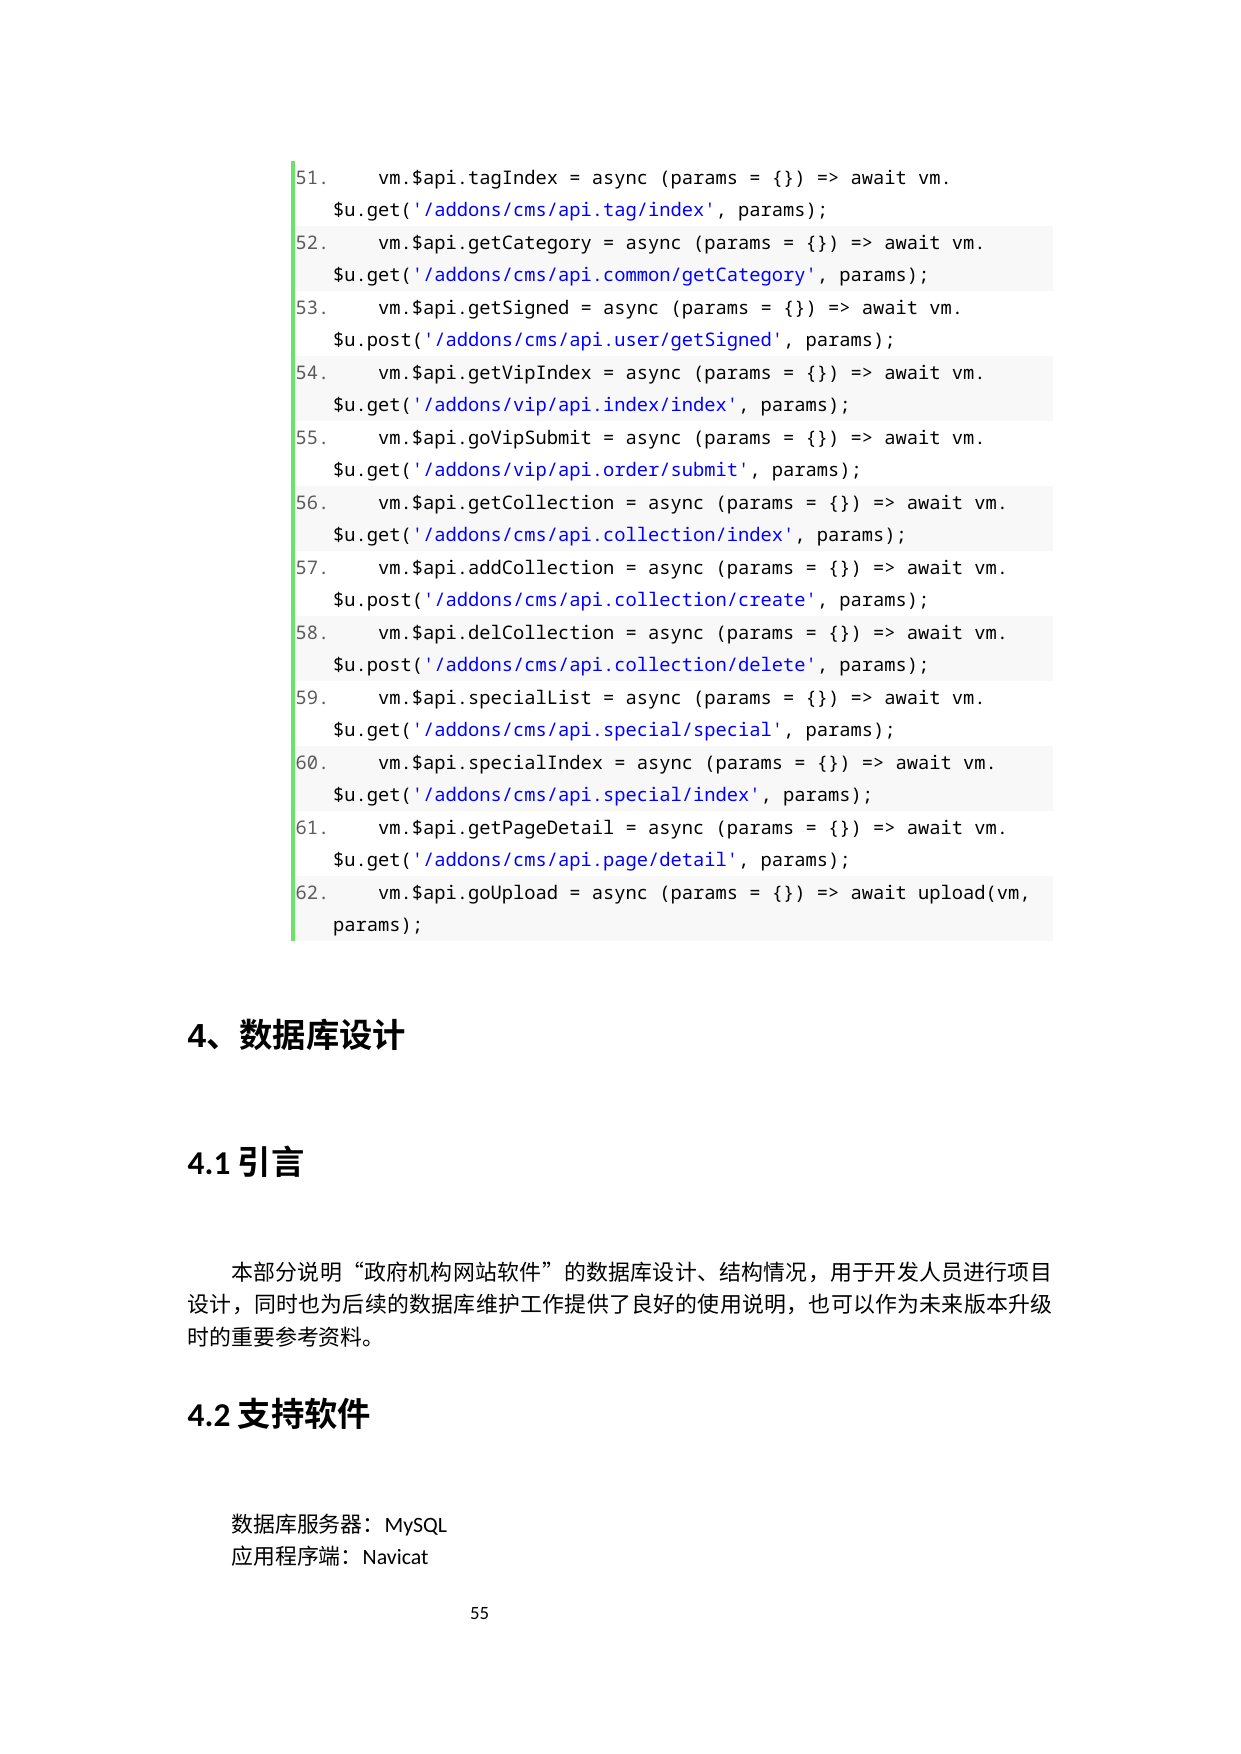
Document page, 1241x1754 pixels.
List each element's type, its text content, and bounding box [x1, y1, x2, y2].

list vm.$api.getCollection = async (params = {}) => await vm.$u.get('/addons/cms/api.collection/index', params); [295, 486, 1053, 551]
text 数据库服务器：MySQL [187, 1506, 1053, 1539]
list vm.$api.getVipIndex = async (params = {}) => await vm.$u.get('/addons/vip/api.index/index', params); [295, 356, 1053, 421]
list vm.$api.getPageDetail = async (params = {}) => await vm.$u.get('/addons/cms/api.page/detail', params); [295, 811, 1053, 876]
list vm.$api.addCollection = async (params = {}) => await vm.$u.post('/addons/cms/api.collection/create', params); [295, 551, 1053, 616]
list vm.$api.getSigned = async (params = {}) => await vm.$u.post('/addons/cms/api.user/getSigned', params); [295, 291, 1053, 356]
text 应用程序端：Navicat [187, 1539, 1053, 1571]
list vm.$api.specialList = async (params = {}) => await vm.$u.get('/addons/cms/api.special/special', params); [295, 681, 1053, 746]
text 本部分说明“政府机构网站软件”的数据库设计、结构情况，用于开发人员进行项目设计，同时也为后续的数据库维护工作提供了良好的使用说明，也可以作为未来版本升级时的重要参考资料。 [187, 1254, 1053, 1352]
list vm.$api.specialIndex = async (params = {}) => await vm.$u.get('/addons/cms/api.special/index', params); [295, 746, 1053, 811]
list vm.$api.goUpload = async (params = {}) => await upload(vm, params); [295, 876, 1053, 941]
list vm.$api.getCategory = async (params = {}) => await vm.$u.get('/addons/cms/api.common/getCategory', params); [295, 226, 1053, 291]
list vm.$api.goVipSubmit = async (params = {}) => await vm.$u.get('/addons/vip/api.order/submit', params); [295, 421, 1053, 486]
subtitle 4、数据库设计 [187, 1000, 1053, 1065]
subtitle 4.1 引言 [187, 1127, 1053, 1192]
subtitle 4.2 支持软件 [187, 1379, 1053, 1444]
list vm.$api.delCollection = async (params = {}) => await vm.$u.post('/addons/cms/api.collection/delete', params); [295, 616, 1053, 681]
list vm.$api.tagIndex = async (params = {}) => await vm.$u.get('/addons/cms/api.tag/index', params); [295, 161, 1053, 226]
